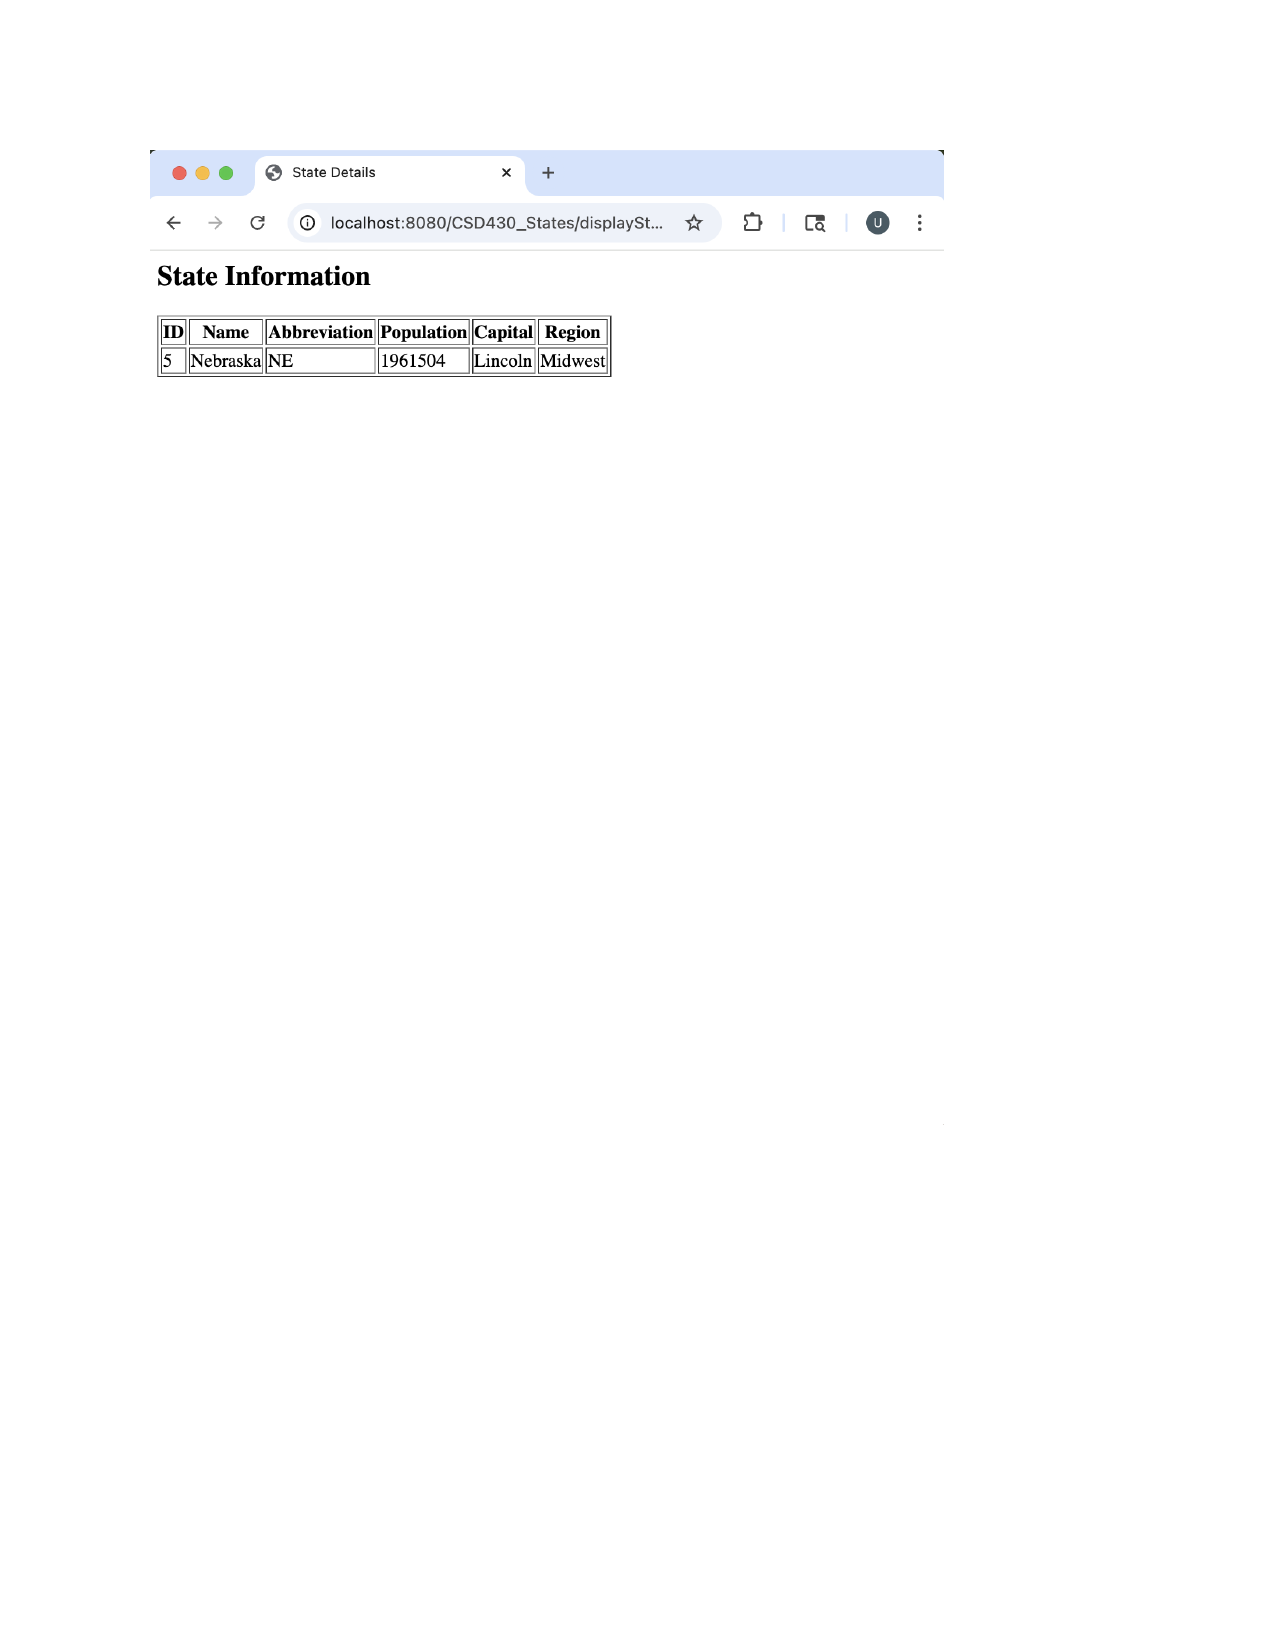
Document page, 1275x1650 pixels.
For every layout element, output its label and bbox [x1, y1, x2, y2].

picture [150, 150, 944, 1125]
